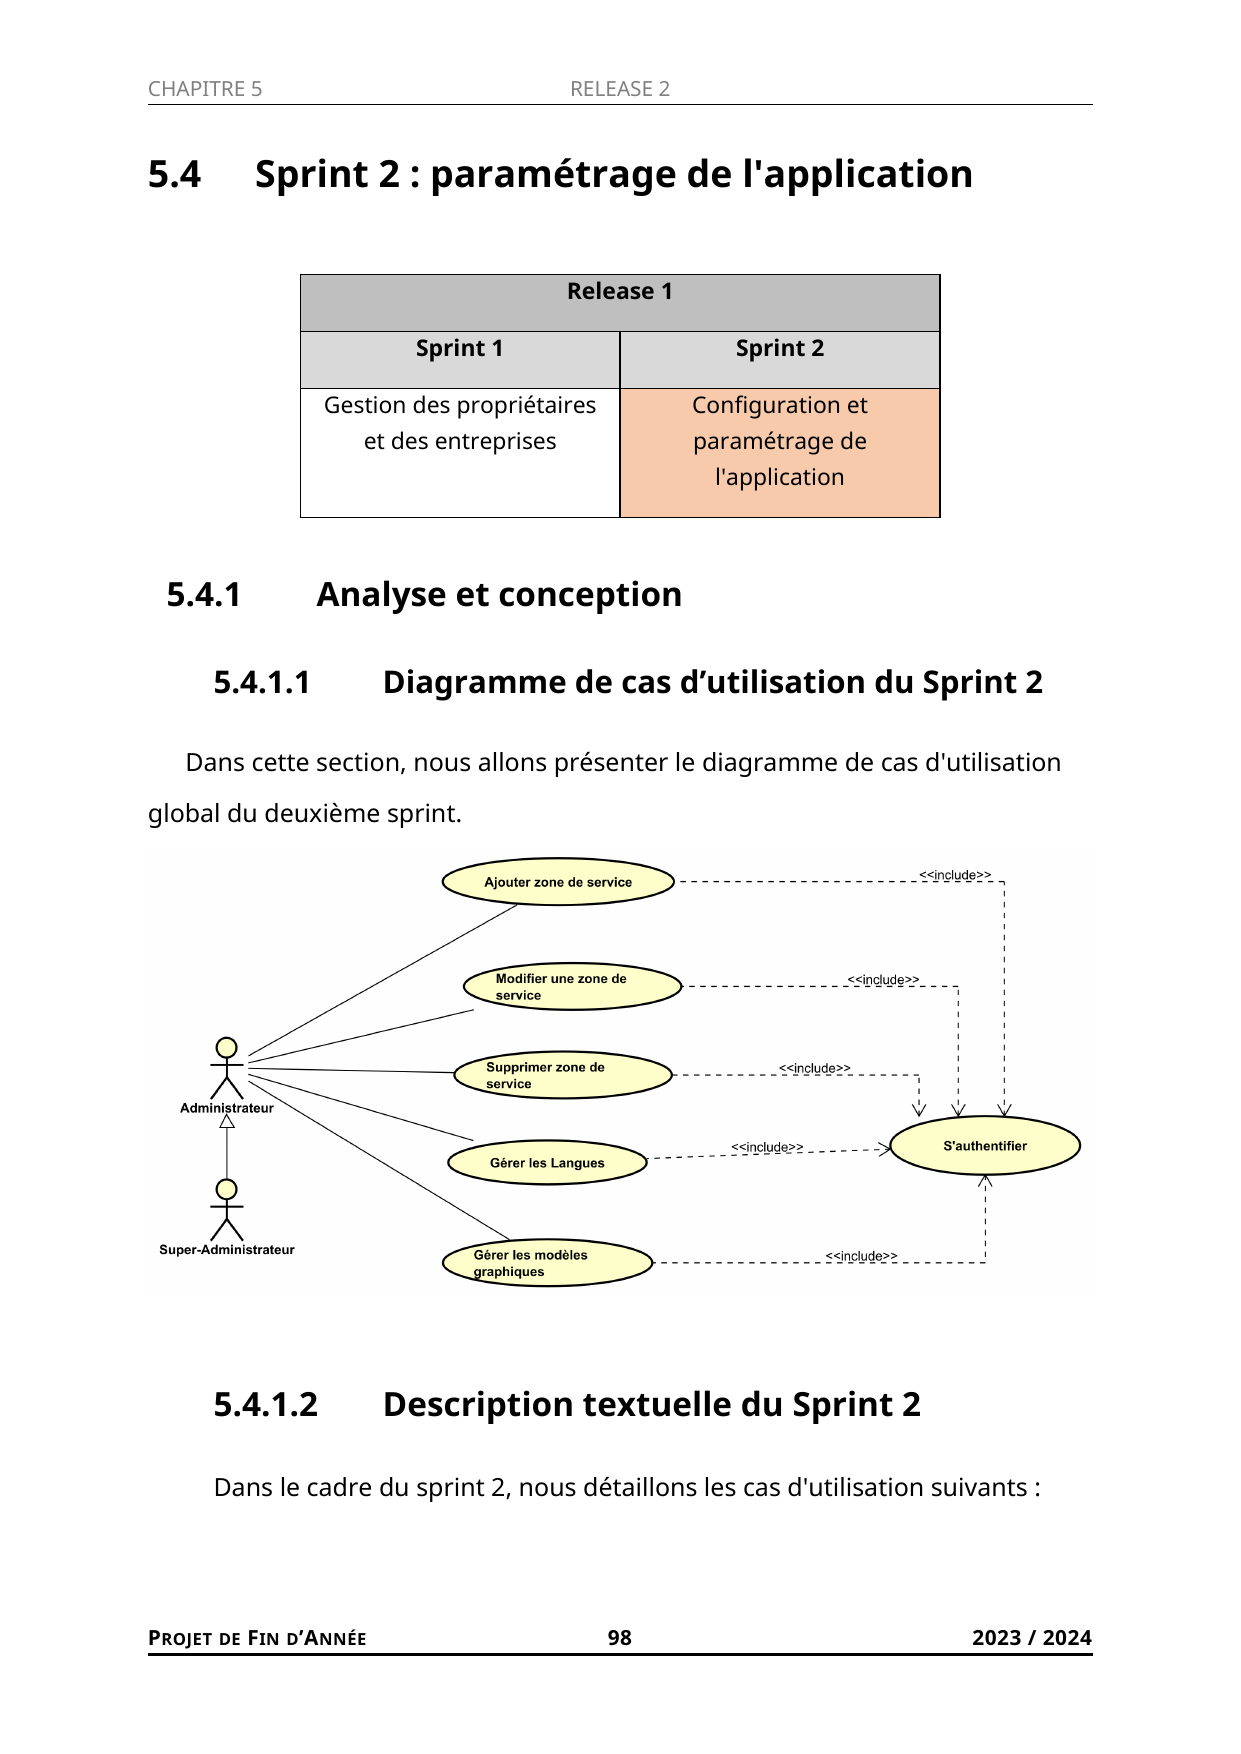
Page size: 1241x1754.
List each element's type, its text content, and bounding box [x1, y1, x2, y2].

list Description textuelle du Sprint 2 [213, 1381, 1093, 1427]
subtitle Sprint 2 : paramétrage de l'application [148, 148, 1093, 199]
picture [148, 847, 1091, 1297]
list Diagramme de cas d’utilisation du Sprint 2 [213, 660, 1093, 702]
text Dans le cadre du sprint 2, nous détaillons les cas d'utilisation suivants : [148, 1470, 1093, 1504]
table_header Release 1 [301, 275, 939, 331]
table_cell Sprint 1 [301, 332, 619, 388]
list Analyse et conception [166, 571, 1093, 616]
table_cell Configuration et paramétrage de l'application [621, 389, 939, 517]
text Dans cette section, nous allons présenter le diagramme de cas d'utilisation global du deuxième sprint. [148, 744, 1093, 829]
table_cell Gestion des propriétaires et des entreprises [301, 389, 619, 517]
table_cell Sprint 2 [621, 332, 939, 388]
